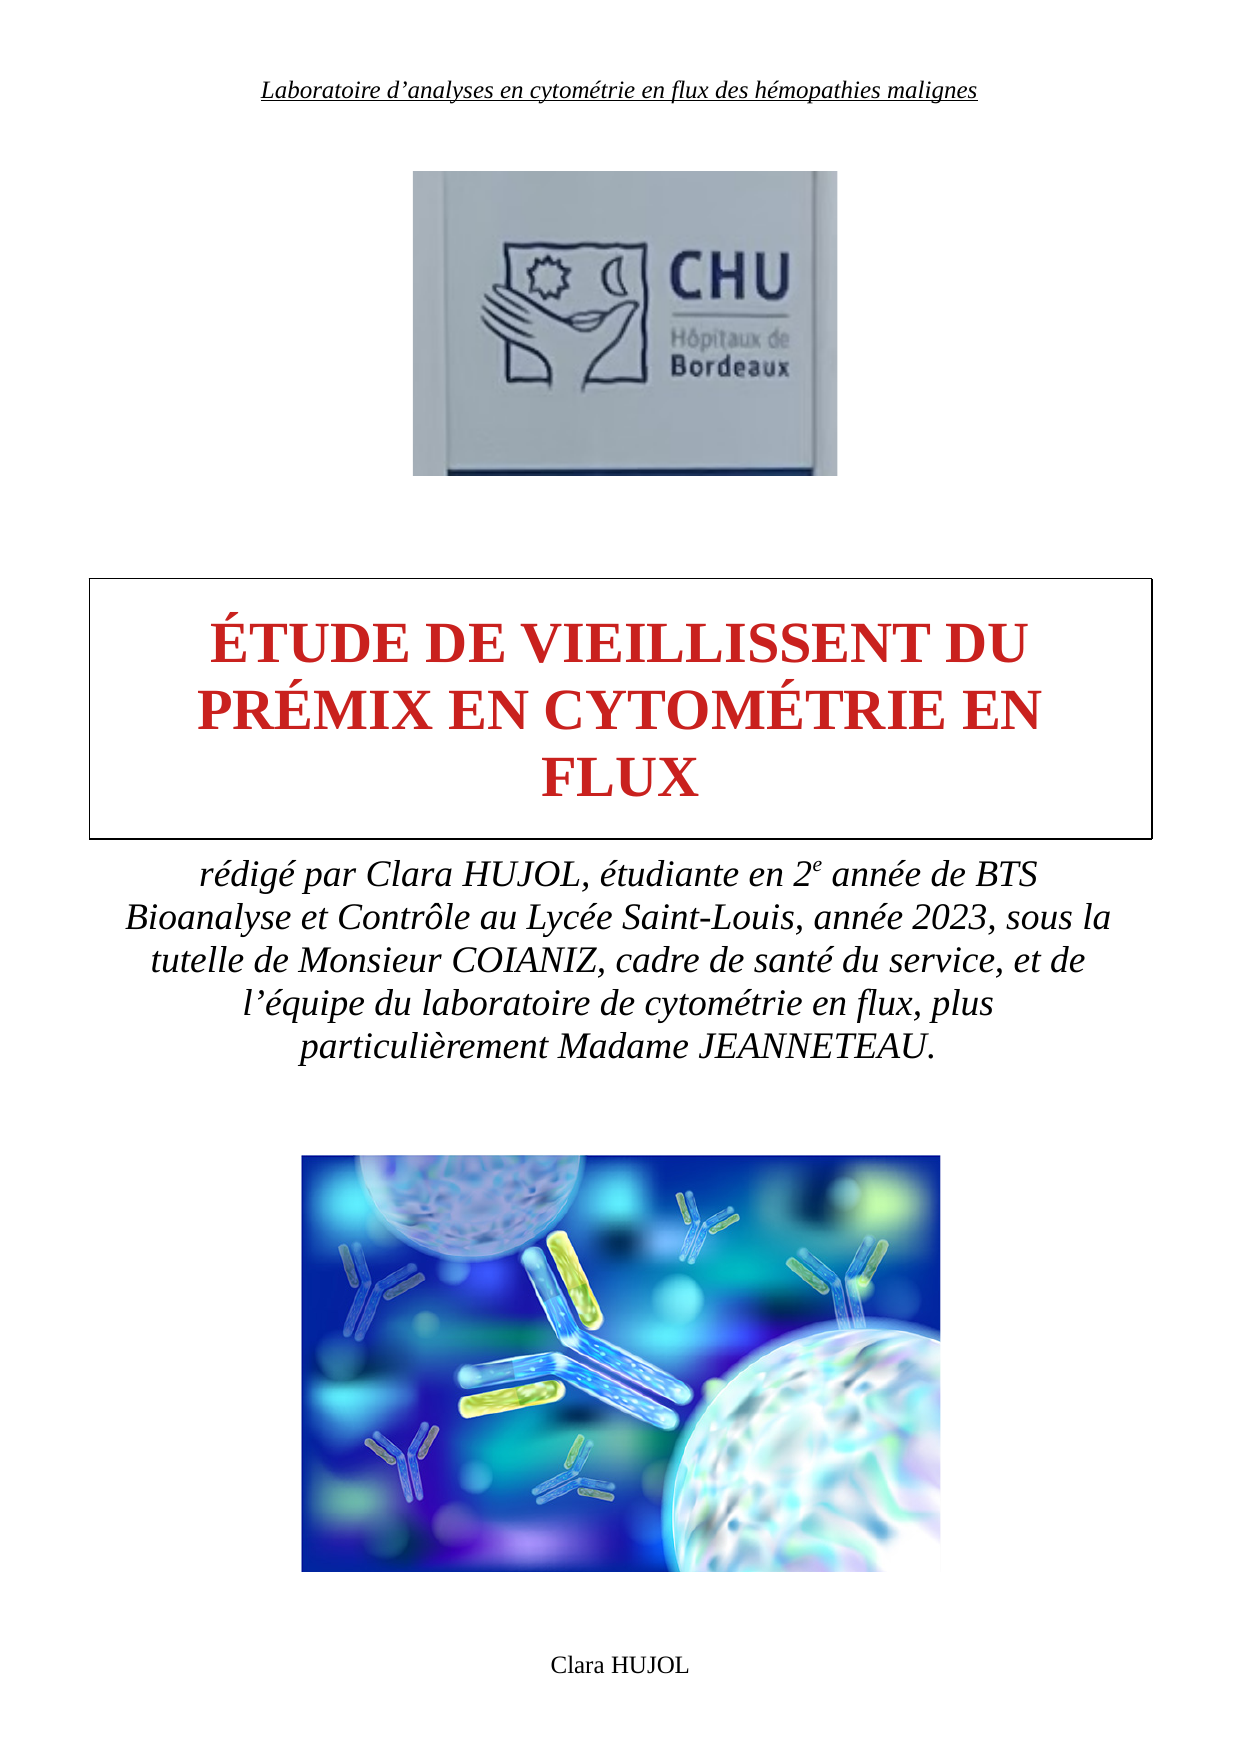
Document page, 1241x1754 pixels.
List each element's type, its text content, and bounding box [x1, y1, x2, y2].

picture [301, 1155, 941, 1572]
title étude de vieillissent du prémix en cytométrie en Flux [90, 579, 1151, 838]
picture [412, 171, 838, 476]
subtitle rédigé par Clara HUJOL, étudiante en 2e année de BTS Bioanalyse et Contrôle au Lycée Saint-Louis, année 2023, sous la tutelle de Monsieur COIANIZ, cadre de santé du service, et de l’équipe du laboratoire de cytométrie en flux, plus particulièrement Madame JEANNETEAU. [118, 851, 1122, 1067]
